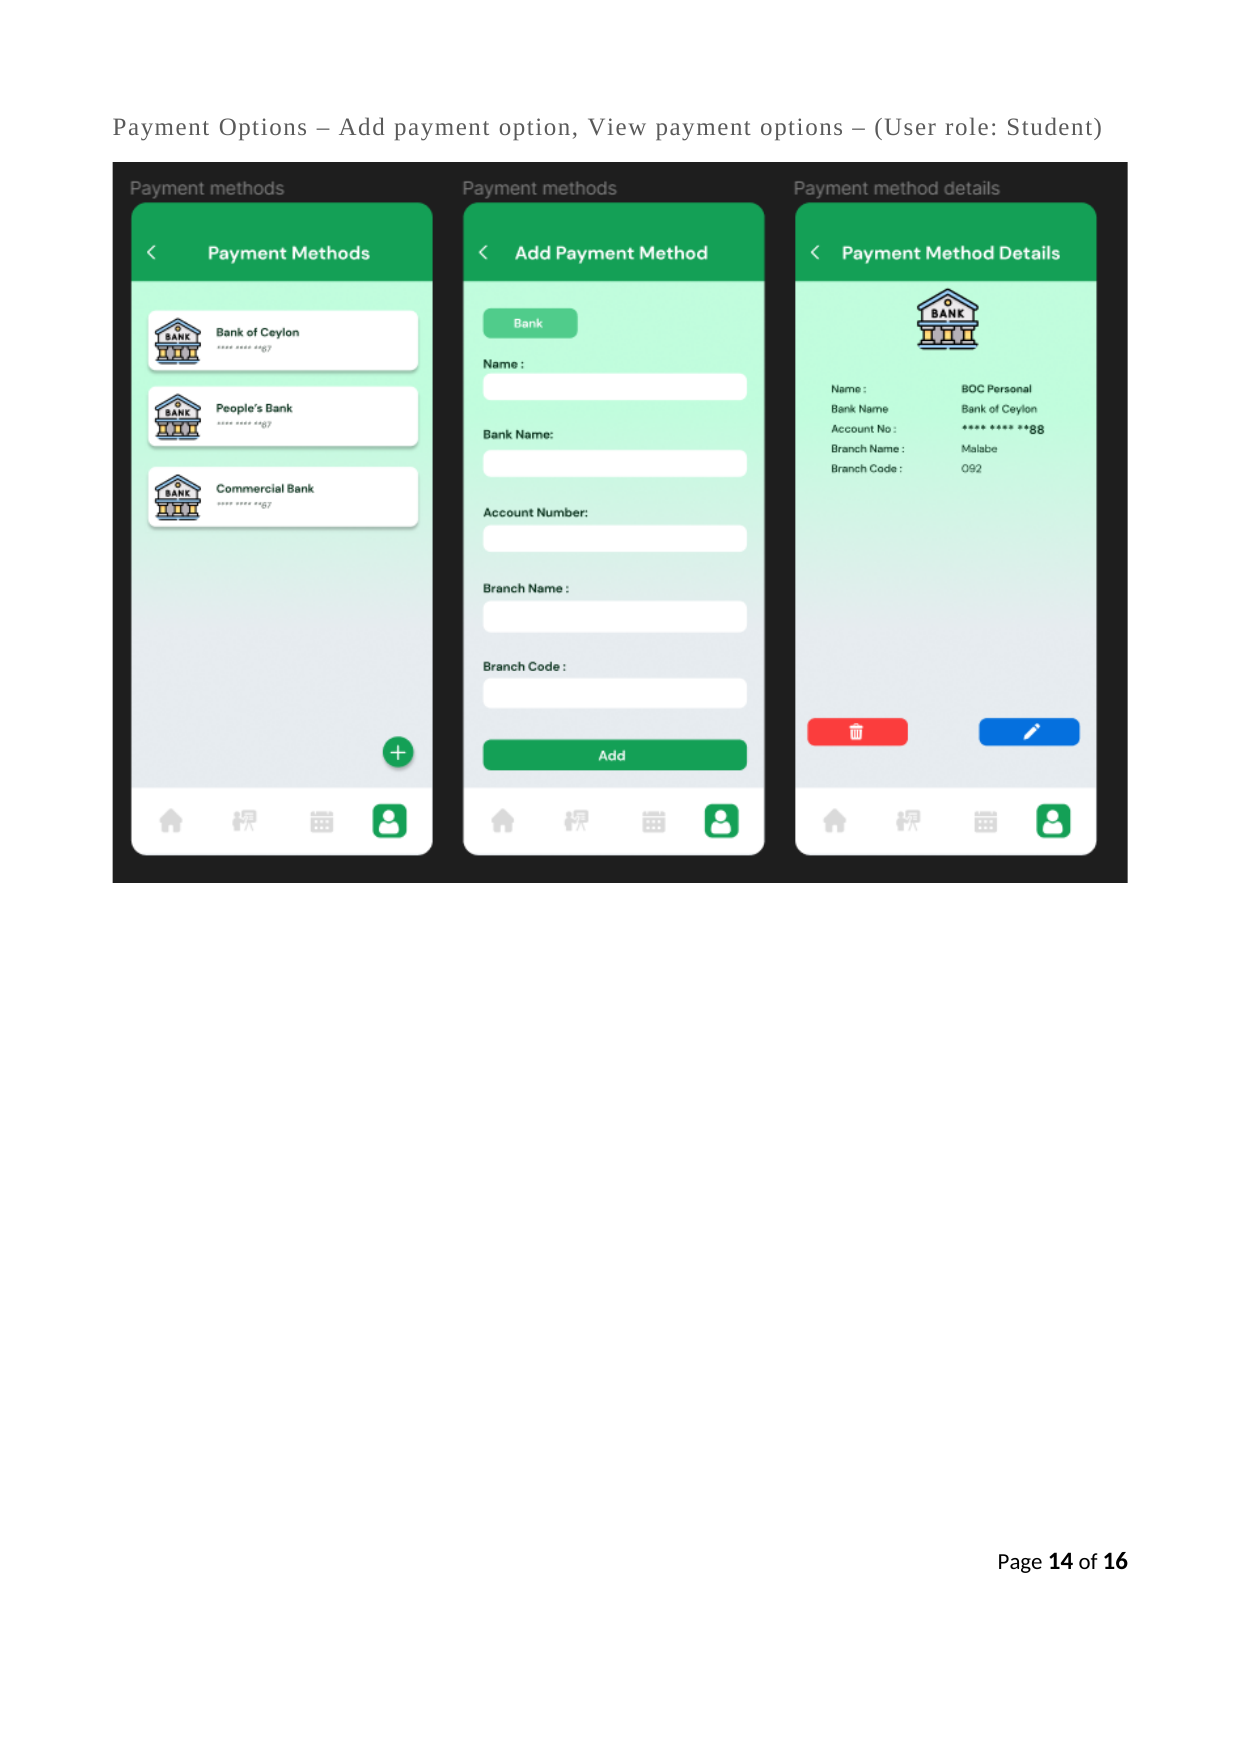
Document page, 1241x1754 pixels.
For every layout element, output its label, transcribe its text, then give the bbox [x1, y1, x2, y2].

picture [112, 162, 1128, 883]
subtitle Payment Options – Add payment option, View payment options – (User role: Student) [112, 112, 1128, 141]
